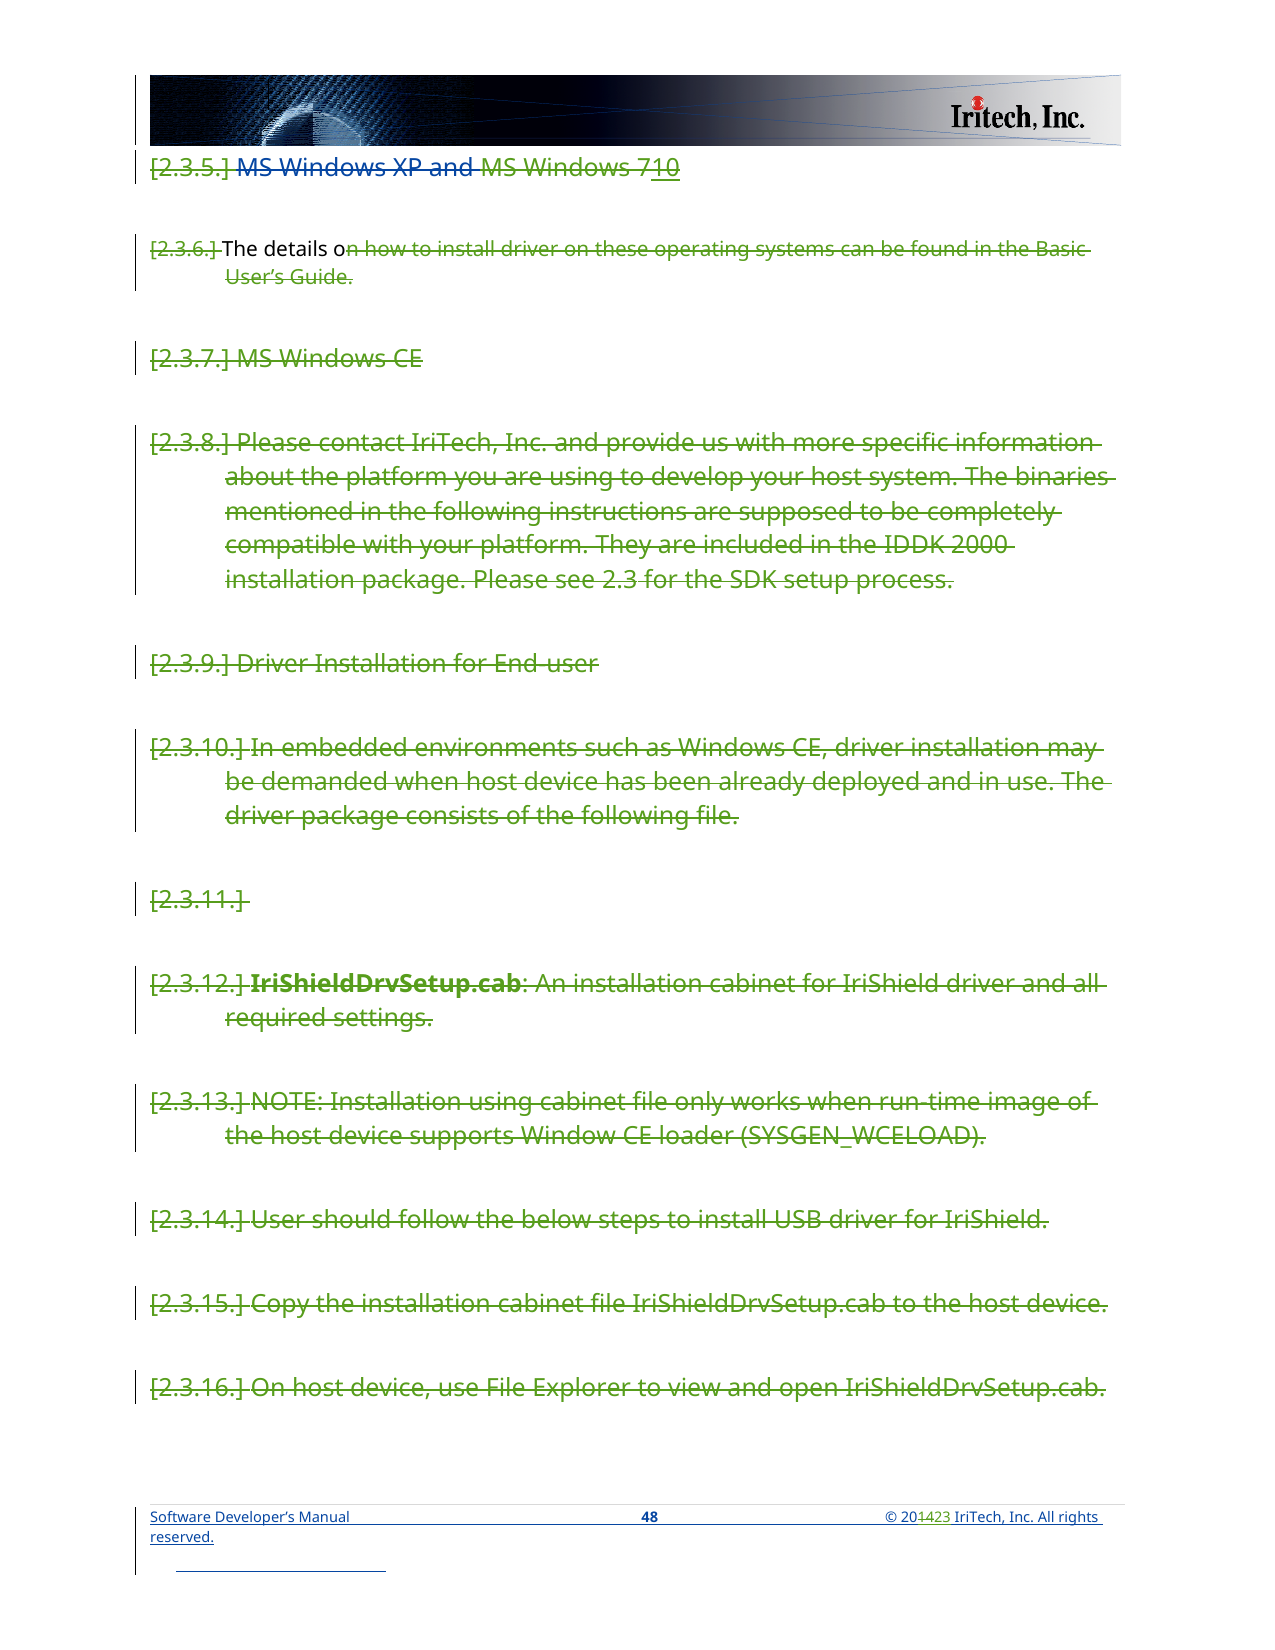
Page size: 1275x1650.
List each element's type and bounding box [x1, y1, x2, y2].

picture [166, 75, 1105, 109]
picture [150, 76, 621, 145]
picture [155, 111, 1116, 146]
picture [650, 76, 1122, 145]
